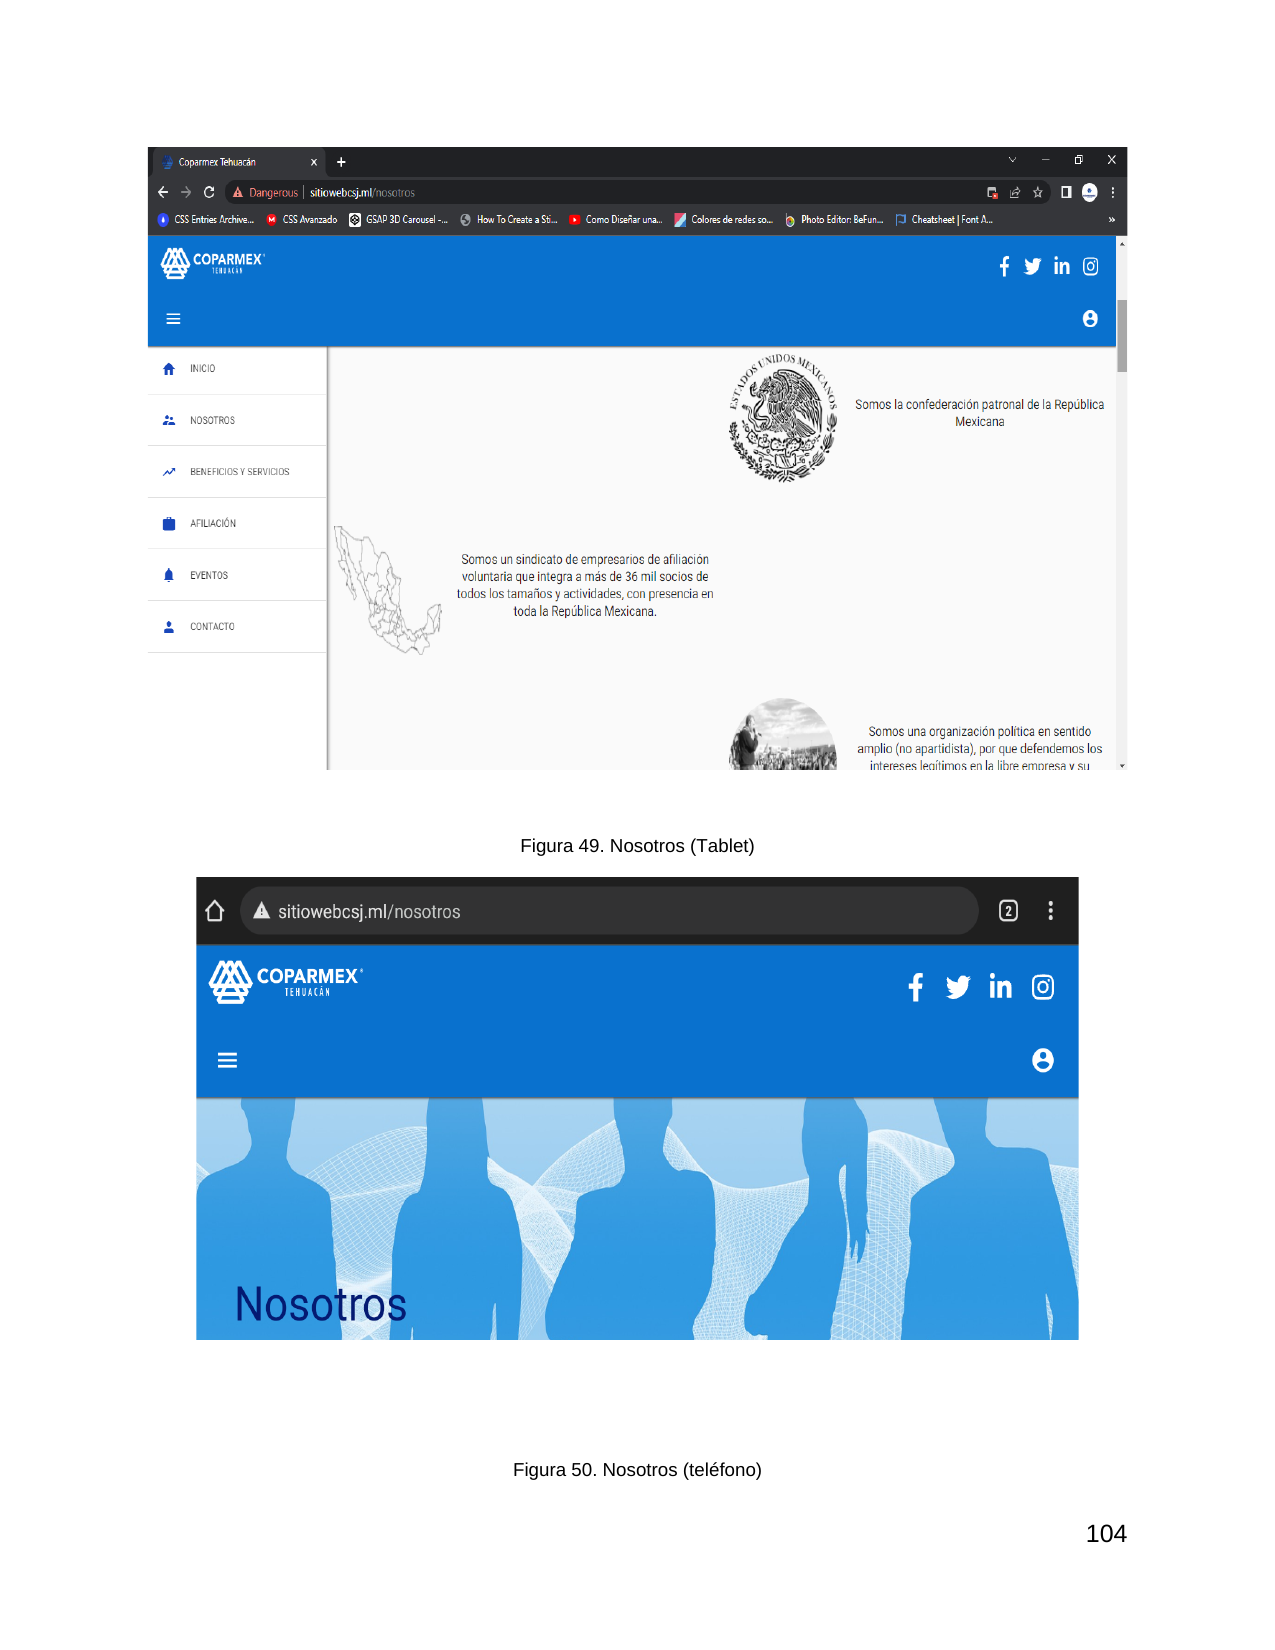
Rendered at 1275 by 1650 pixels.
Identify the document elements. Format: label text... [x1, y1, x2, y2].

picture [196, 877, 1079, 1340]
text Figura 49. Nosotros (Tablet) [148, 835, 1127, 856]
text Figura 50. Nosotros (teléfono) [148, 1459, 1127, 1480]
picture [147, 147, 1128, 770]
